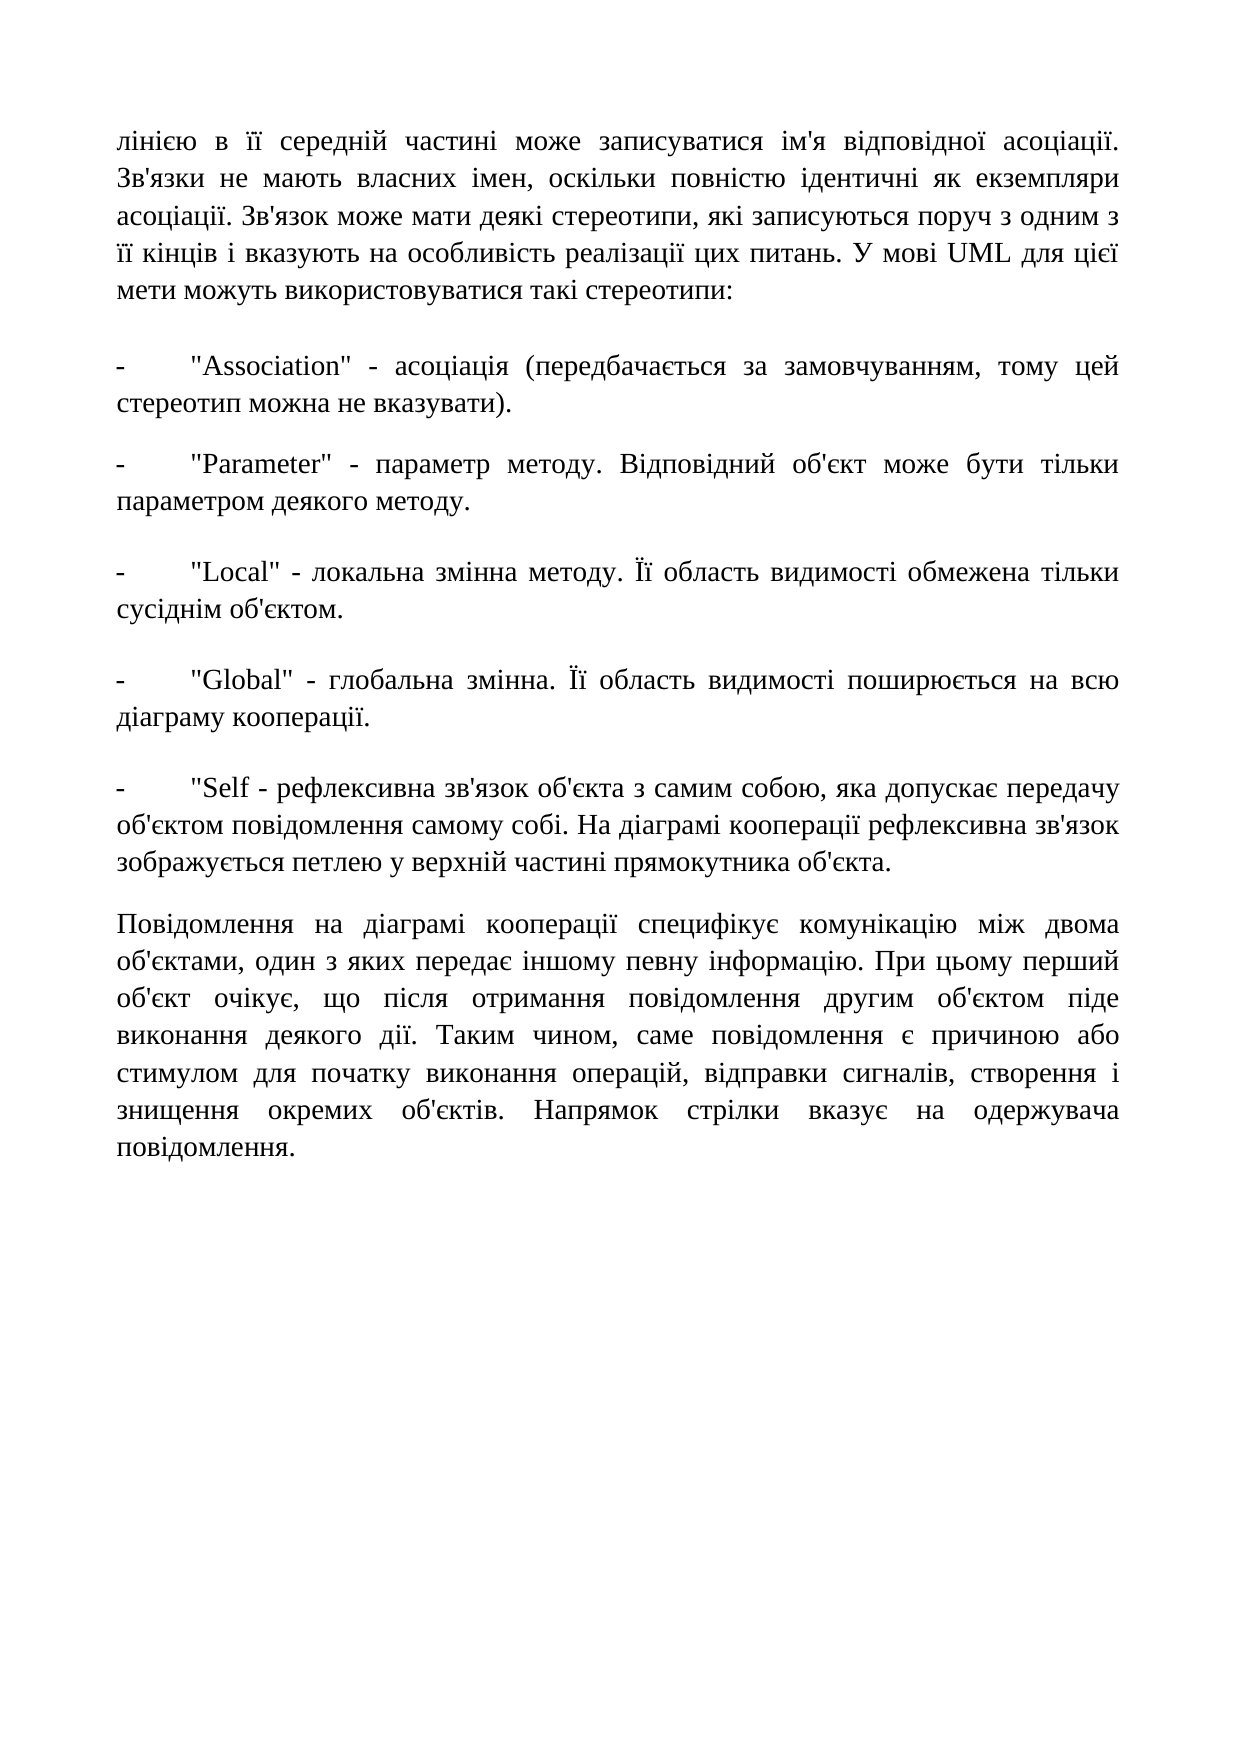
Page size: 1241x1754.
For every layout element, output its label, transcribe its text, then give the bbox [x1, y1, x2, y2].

list "Parameter" - параметр методу. Відповідний об'єкт може бути тільки параметром деякого методу. [115, 446, 1120, 517]
list "Self - рефлексивна зв'язок об'єкта з самим собою, яка допускає передачу об'єктом повідомлення самому собі. На діаграмі кооперації рефлексивна зв'язок зображується петлею у верхній частині прямокутника об'єкта. [115, 770, 1120, 878]
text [116, 123, 1120, 306]
list "Association" - асоціація (передбачається за замовчуванням, тому цей стереотип можна не вказувати). [115, 348, 1120, 418]
text Повідомлення на діаграмі кооперації специфікує комунікацію між двома об'єктами, один з яких передає іншому певну інформацію. При цьому перший об'єкт очікує, що після отримання повідомлення другим об'єктом піде виконання деякого дії. Таким чином, саме повідомлення є причиною або стимулом для початку виконання операцій, відправки сигналів, створення і знищення окремих об'єктів. Напрямок стрілки вказує на одержувача повідомлення. [116, 906, 1120, 1163]
list "Local" - локальна змінна методу. Її область видимості обмежена тільки сусіднім об'єктом. [115, 554, 1120, 625]
list "Global" - глобальна змінна. Її область видимості поширюється на всю діаграму кооперації. [115, 662, 1120, 733]
